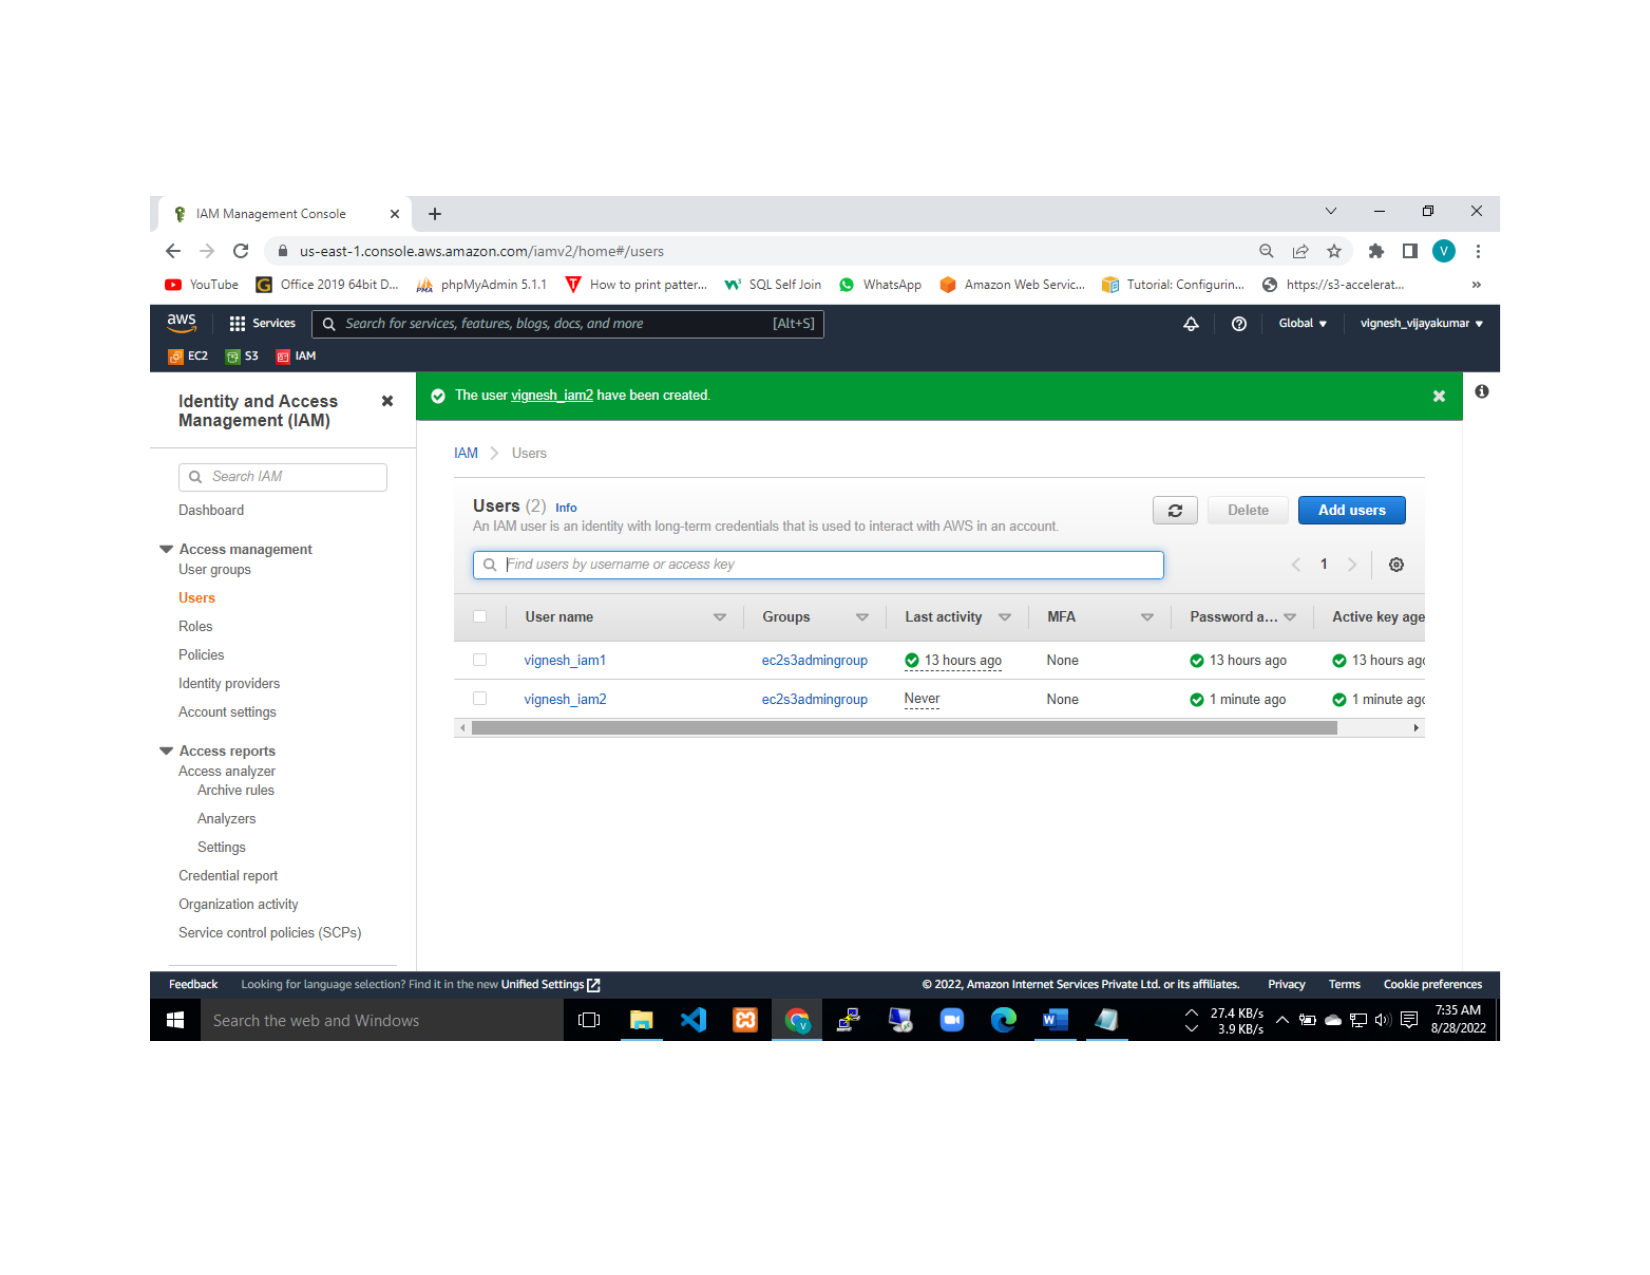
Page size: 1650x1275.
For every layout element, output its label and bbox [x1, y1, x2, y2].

picture [150, 196, 1500, 1041]
